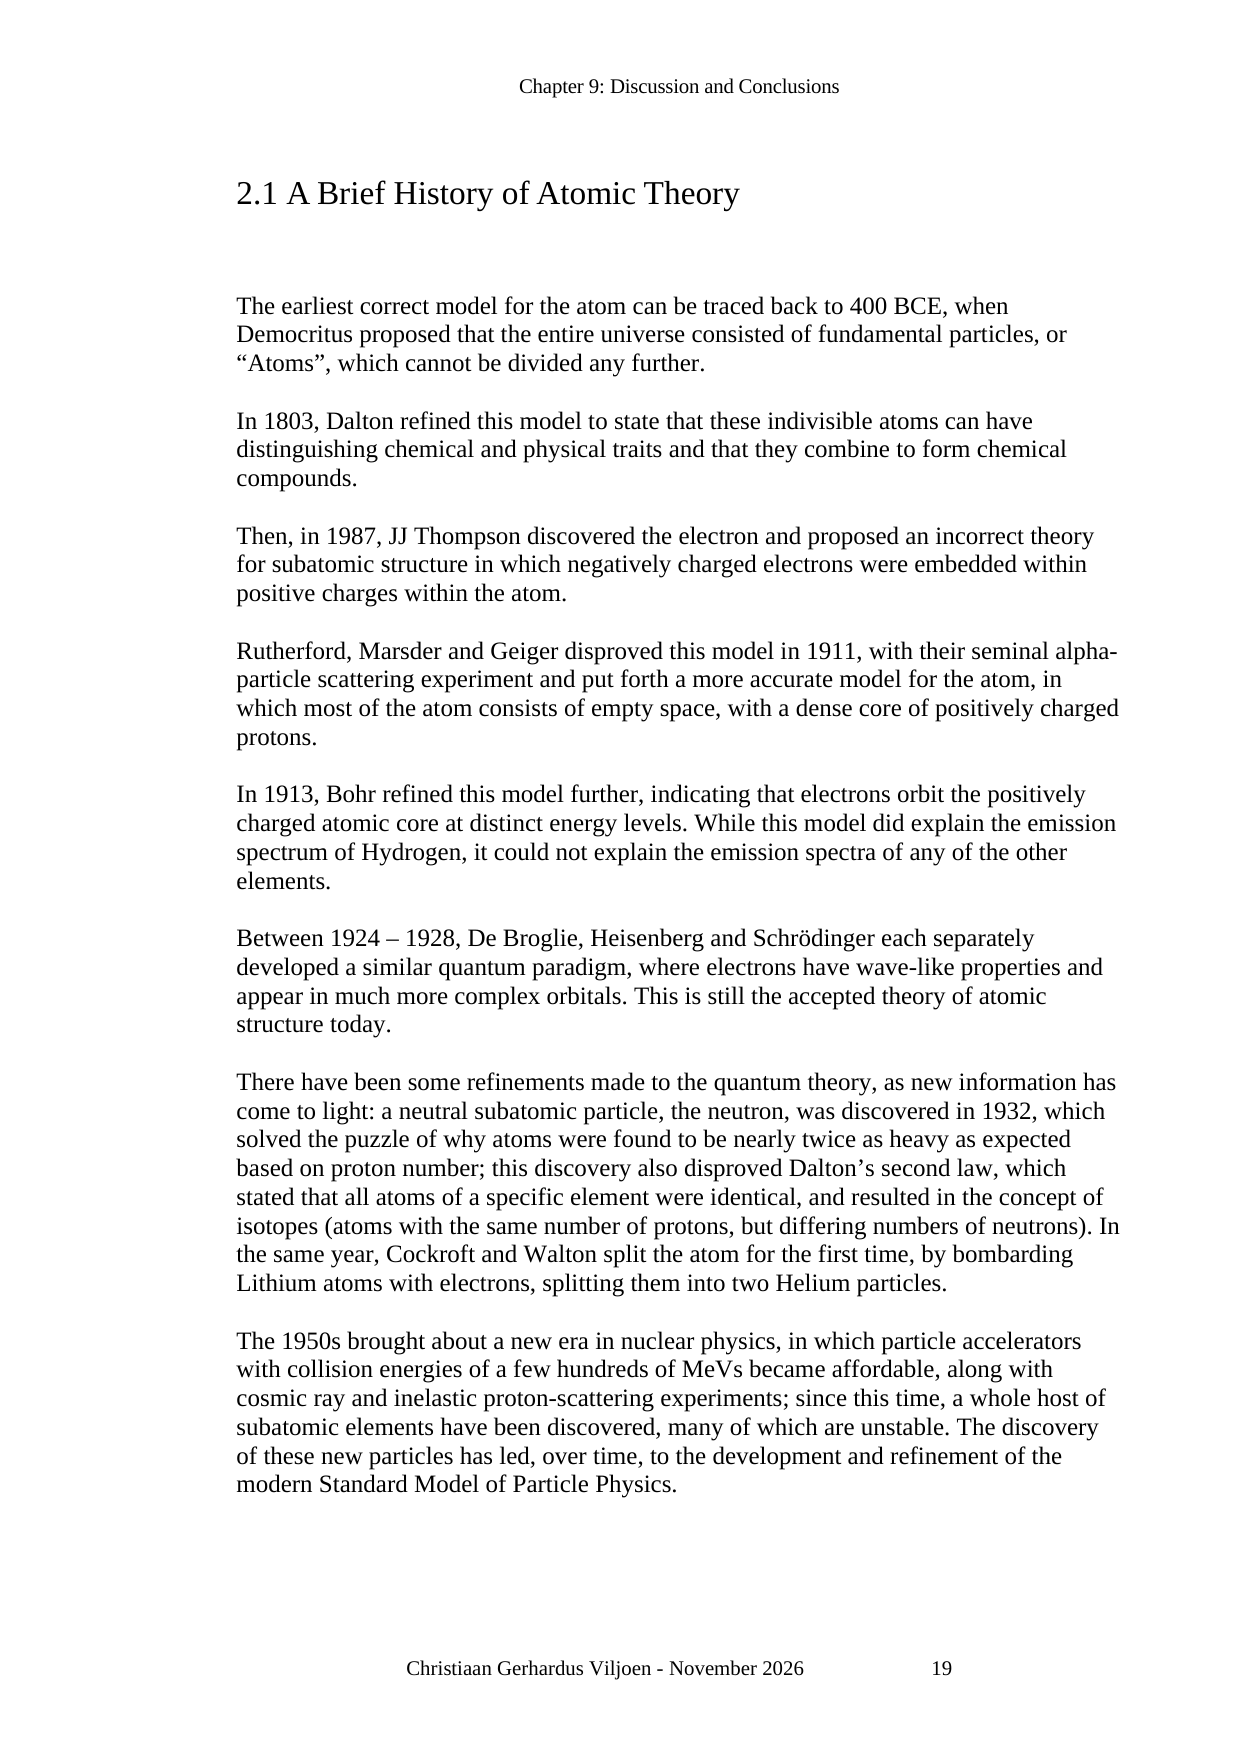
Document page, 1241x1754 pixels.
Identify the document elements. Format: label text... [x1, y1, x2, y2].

text In 1913, Bohr refined this model further, indicating that electrons orbit the positively charged atomic core at distinct energy levels. While this model did explain the emission spectrum of Hydrogen, it could not explain the emission spectra of any of the other elements. [236, 779, 1122, 894]
subtitle A Brief History of Atomic Theory [236, 173, 1122, 211]
text The 1950s brought about a new era in nuclear physics, in which particle accelerators with collision energies of a few hundreds of MeVs became affordable, along with cosmic ray and inelastic proton-scattering experiments; since this time, a whole host of subatomic elements have been discovered, many of which are unstable. The discovery of these new particles has led, over time, to the development and refinement of the modern Standard Model of Particle Physics. [236, 1326, 1122, 1498]
text Then, in 1987, JJ Thompson discovered the electron and proposed an incorrect theory for subatomic structure in which negatively charged electrons were embedded within positive charges within the atom. [236, 521, 1122, 607]
text Between 1924 – 1928, De Broglie, Heisenberg and Schrödinger each separately developed a similar quantum paradigm, where electrons have wave-like properties and appear in much more complex orbitals. This is still the accepted theory of atomic structure today. [236, 923, 1122, 1038]
text There have been some refinements made to the quantum theory, as new information has come to light: a neutral subatomic particle, the neutron, was discovered in 1932, which solved the puzzle of why atoms were found to be nearly twice as heavy as expected based on proton number; this discovery also disproved Dalton’s second law, which stated that all atoms of a specific element were identical, and resulted in the concept of isotopes (atoms with the same number of protons, but differing numbers of neutrons). In the same year, Cockroft and Walton split the atom for the first time, by bombarding Lithium atoms with electrons, splitting them into two Helium particles. [236, 1067, 1122, 1297]
text The earliest correct model for the atom can be traced back to 400 BCE, when Democritus proposed that the entire universe consisted of fundamental particles, or “Atoms”, which cannot be divided any further. [236, 291, 1122, 377]
text Rutherford, Marsder and Geiger disproved this model in 1911, with their seminal alpha-particle scattering experiment and put forth a more accurate model for the atom, in which most of the atom consists of empty space, with a dense core of positively charged protons. [236, 636, 1122, 751]
text In 1803, Dalton refined this model to state that these indivisible atoms can have distinguishing chemical and physical traits and that they combine to form chemical compounds. [236, 406, 1122, 492]
